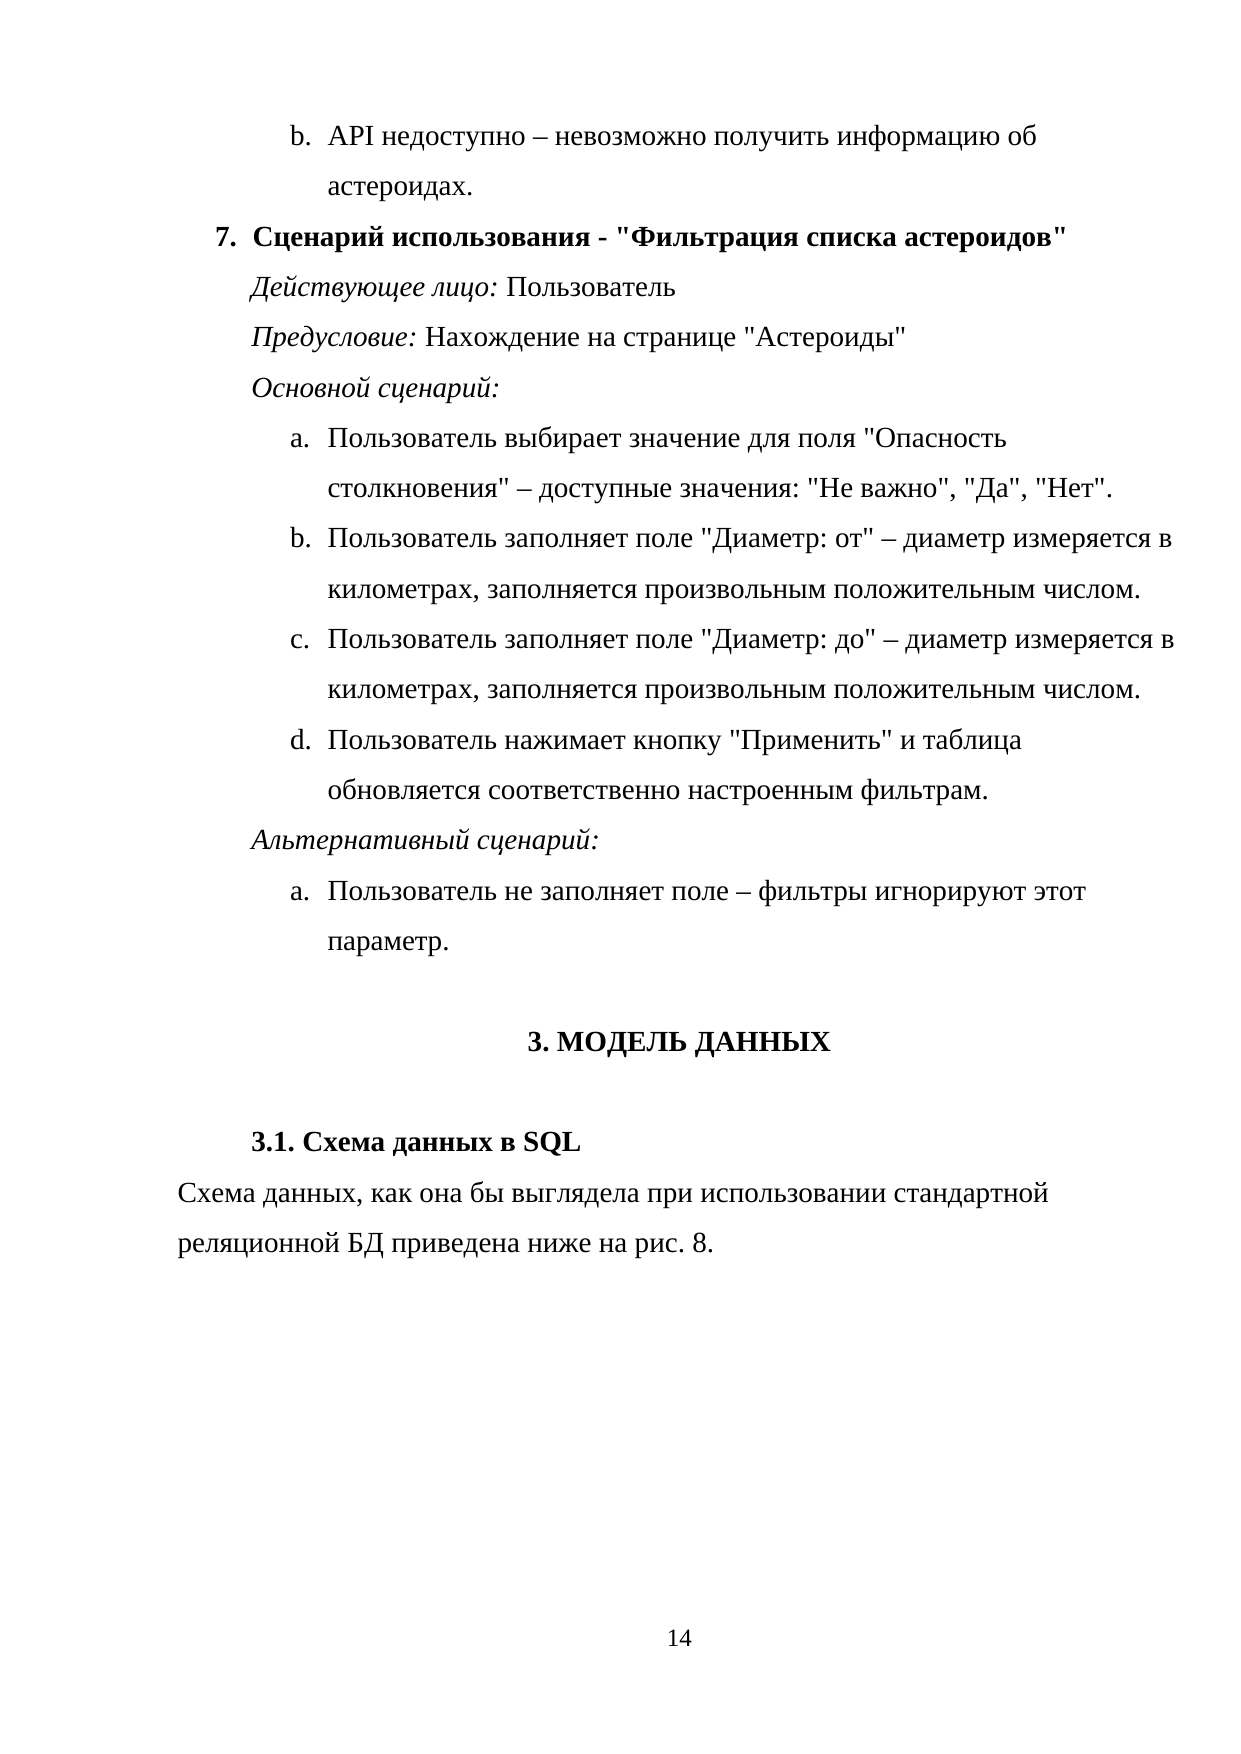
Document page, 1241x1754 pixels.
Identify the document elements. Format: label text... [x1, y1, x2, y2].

text Основной сценарий: [177, 370, 1181, 403]
list Пользователь нажимает кнопку "Применить" и таблица обновляется соответственно настроенным фильтрам. [290, 722, 1181, 806]
text 3.1. Схема данных в SQL [177, 1124, 1181, 1158]
text Действующее лицо: Пользователь [177, 269, 1181, 303]
list Пользователь не заполняет поле – фильтры игнорируют этот параметр. [290, 873, 1181, 957]
list Пользователь заполняет поле "Диаметр: от" – диаметр измеряется в километрах, заполняется произвольным положительным числом. [290, 521, 1181, 604]
text Альтернативный сценарий: [177, 822, 1181, 856]
text Предусловие: Нахождение на странице "Астероиды" [177, 319, 1181, 353]
list Пользователь выбирает значение для поля "Опасность столкновения" – доступные значения: "Не важно", "Да", "Нет". [290, 420, 1181, 504]
list API недоступно – невозможно получить информацию об астероидах. [290, 118, 1181, 202]
list Сценарий использования - "Фильтрация списка астероидов" [215, 219, 1181, 252]
list Пользователь заполняет поле "Диаметр: до" – диаметр измеряется в километрах, заполняется произвольным положительным числом. [290, 621, 1181, 705]
text 3. Модель данных [177, 1024, 1181, 1057]
text Схема данных, как она бы выглядела при использовании стандартной реляционной БД приведена ниже на рис. 8. [177, 1175, 1181, 1258]
